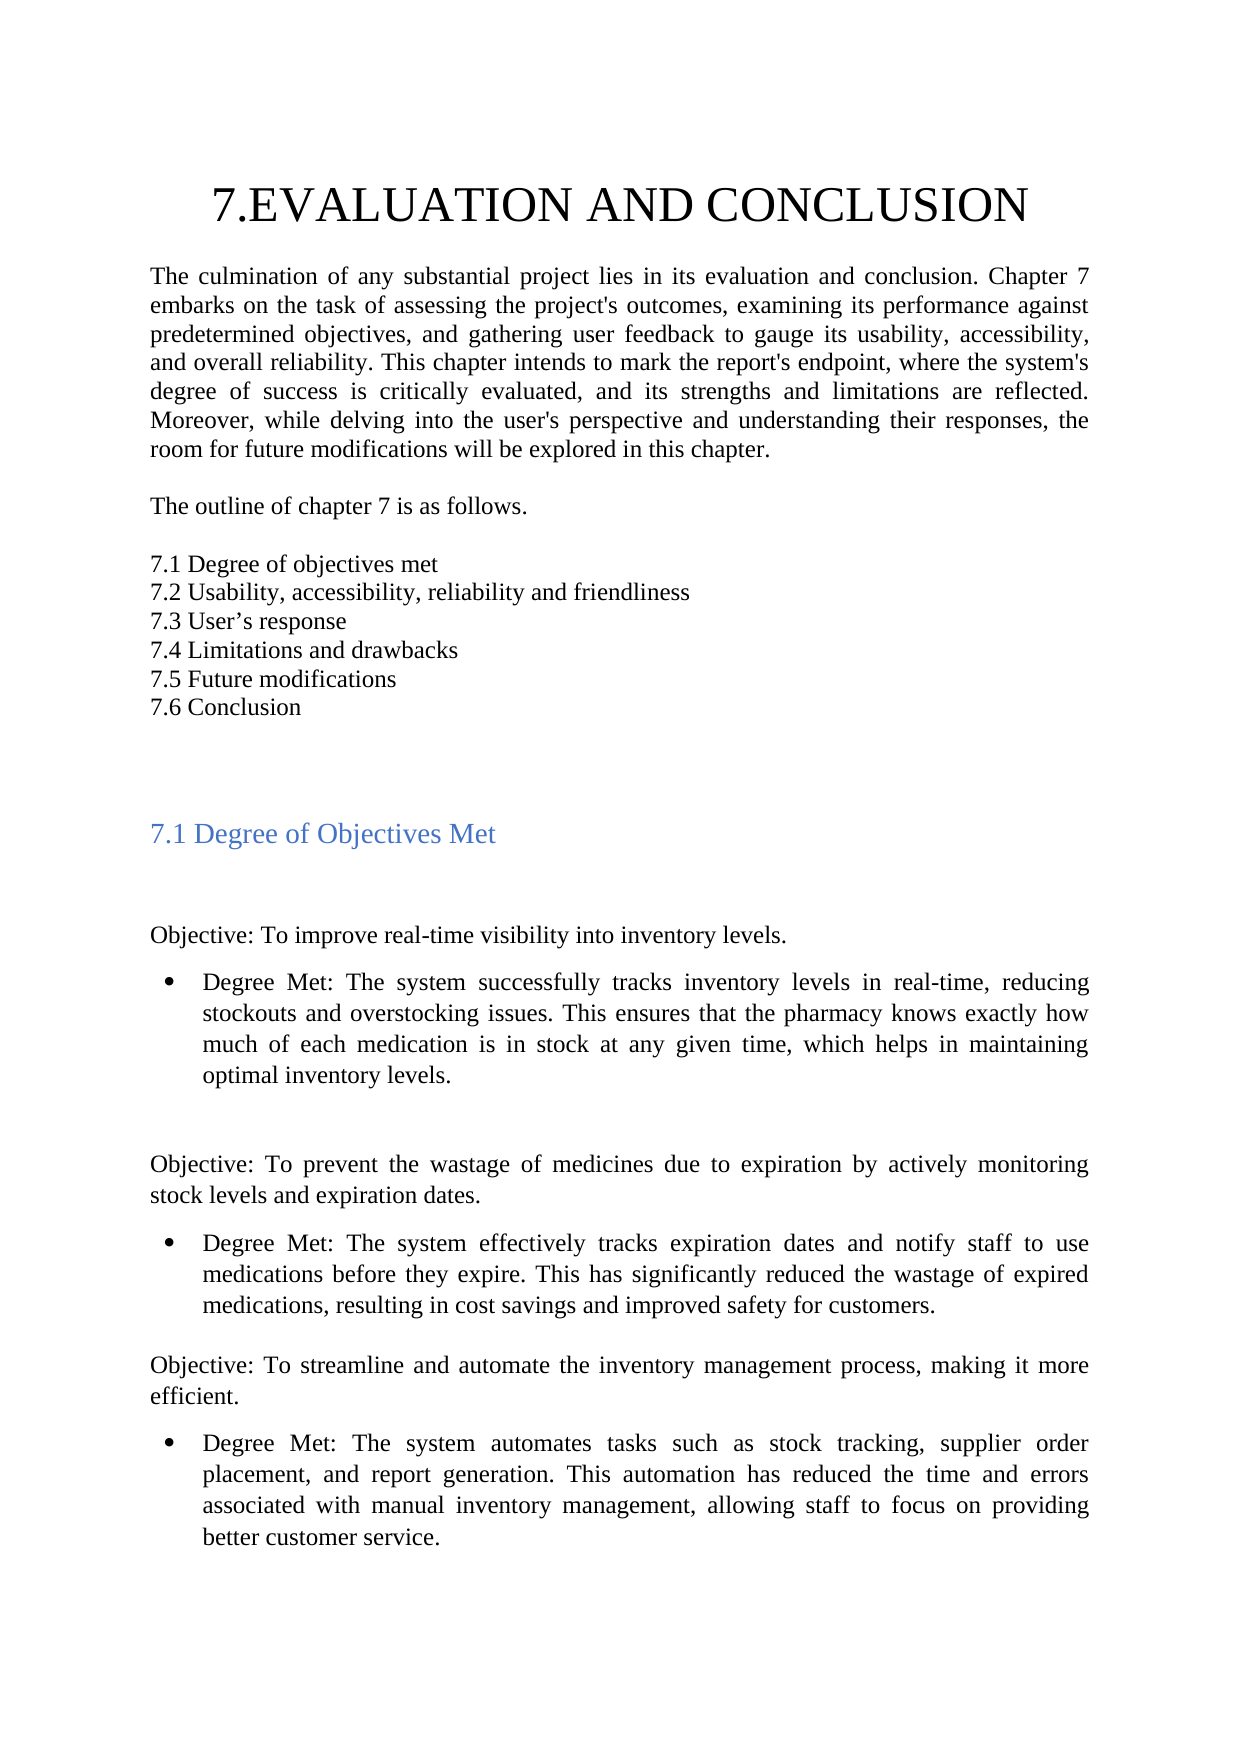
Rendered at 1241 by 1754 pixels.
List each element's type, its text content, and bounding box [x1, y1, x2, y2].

text The culmination of any substantial project lies in its evaluation and conclusion. Chapter 7 embarks on the task of assessing the project's outcomes, examining its performance against predetermined objectives, and gathering user feedback to gauge its usability, accessibility, and overall reliability. This chapter intends to mark the report's endpoint, where the system's degree of success is critically evaluated, and its strengths and limitations are reflected. Moreover, while delving into the user's perspective and understanding their responses, the room for future modifications will be explored in this chapter. [150, 261, 1090, 462]
text 7.1 Degree of objectives met [150, 549, 1090, 577]
text 7.5 Future modifications [150, 664, 1090, 692]
text Objective: To prevent the wastage of medicines due to expiration by actively monitoring stock levels and expiration dates. [150, 1149, 1090, 1209]
text The outline of chapter 7 is as follows. [150, 491, 1090, 520]
list Degree Met: The system automates tasks such as stock tracking, supplier order placement, and report generation. This automation has reduced the time and errors associated with manual inventory management, allowing staff to focus on providing better customer service. [165, 1428, 1090, 1550]
subtitle 7.1 Degree of Objectives Met [150, 816, 1090, 850]
text 7.4 Limitations and drawbacks [150, 635, 1090, 664]
text Objective: To improve real-time visibility into inventory levels. [150, 920, 1090, 948]
list Degree Met: The system effectively tracks expiration dates and notify staff to use medications before they expire. This has significantly reduced the wastage of expired medications, resulting in cost savings and improved safety for customers. [165, 1228, 1090, 1319]
subtitle 7.EVALUATION AND CONCLUSION [150, 175, 1090, 232]
text 7.6 Conclusion [150, 692, 1090, 721]
text 7.2 Usability, accessibility, reliability and friendliness [150, 577, 1090, 606]
list Degree Met: The system successfully tracks inventory levels in real-time, reducing stockouts and overstocking issues. This ensures that the pharmacy knows exactly how much of each medication is in stock at any given time, which helps in maintaining optimal inventory levels. [165, 967, 1090, 1089]
text Objective: To streamline and automate the inventory management process, making it more efficient. [150, 1350, 1090, 1409]
text 7.3 User’s response [150, 606, 1090, 635]
